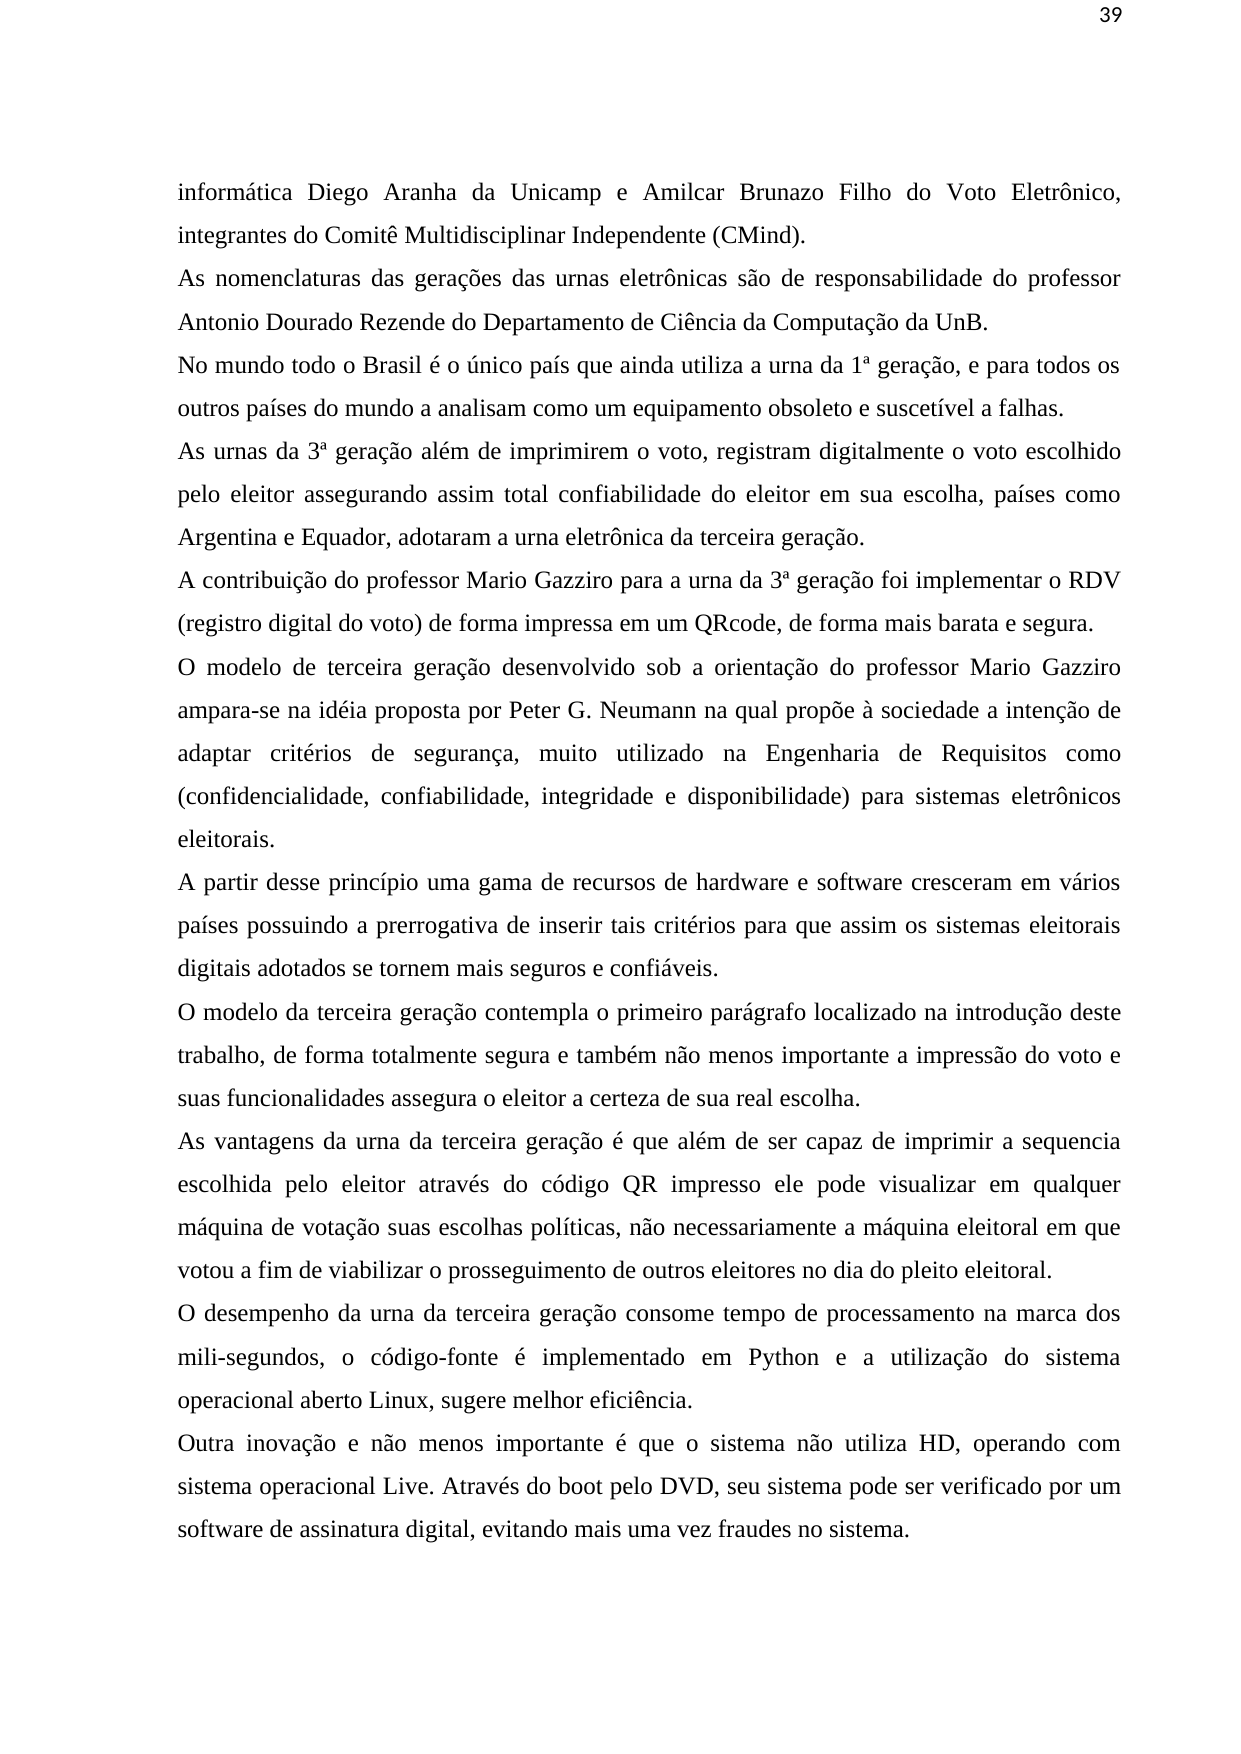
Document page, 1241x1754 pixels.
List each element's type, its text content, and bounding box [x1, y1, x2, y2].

text O desempenho da urna da terceira geração consome tempo de processamento na marca dos mili-segundos, o código-fonte é implementado em Python e a utilização do sistema operacional aberto Linux, sugere melhor eficiência. [177, 1298, 1122, 1413]
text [177, 177, 1122, 249]
text As urnas da 3ª geração além de imprimirem o voto, registram digitalmente o voto escolhido pelo eleitor assegurando assim total confiabilidade do eleitor em sua escolha, países como Argentina e Equador, adotaram a urna eletrônica da terceira geração. [177, 436, 1122, 551]
text As nomenclaturas das gerações das urnas eletrônicas são de responsabilidade do professor Antonio Dourado Rezende do Departamento de Ciência da Computação da UnB. [177, 263, 1122, 335]
text Outra inovação e não menos importante é que o sistema não utiliza HD, operando com sistema operacional Live. Através do boot pelo DVD, seu sistema pode ser verificado por um software de assinatura digital, evitando mais uma vez fraudes no sistema. [177, 1428, 1122, 1543]
text As vantagens da urna da terceira geração é que além de ser capaz de imprimir a sequencia escolhida pelo eleitor através do código QR impresso ele pode visualizar em qualquer máquina de votação suas escolhas políticas, não necessariamente a máquina eleitoral em que votou a fim de viabilizar o prosseguimento de outros eleitores no dia do pleito eleitoral. [177, 1126, 1122, 1284]
text No mundo todo o Brasil é o único país que ainda utiliza a urna da 1ª geração, e para todos os outros países do mundo a analisam como um equipamento obsoleto e suscetível a falhas. [177, 350, 1122, 422]
text O modelo da terceira geração contempla o primeiro parágrafo localizado na introdução deste trabalho, de forma totalmente segura e também não menos importante a impressão do voto e suas funcionalidades assegura o eleitor a certeza de sua real escolha. [177, 997, 1122, 1112]
text A partir desse princípio uma gama de recursos de hardware e software cresceram em vários países possuindo a prerrogativa de inserir tais critérios para que assim os sistemas eleitorais digitais adotados se tornem mais seguros e confiáveis. [177, 867, 1122, 982]
text A contribuição do professor Mario Gazziro para a urna da 3ª geração foi implementar o RDV (registro digital do voto) de forma impressa em um QRcode, de forma mais barata e segura. [177, 565, 1122, 637]
text O modelo de terceira geração desenvolvido sob a orientação do professor Mario Gazziro ampara-se na idéia proposta por Peter G. Neumann na qual propõe à sociedade a intenção de adaptar critérios de segurança, muito utilizado na Engenharia de Requisitos como (confidencialidade, confiabilidade, integridade e disponibilidade) para sistemas eletrônicos eleitorais. [177, 652, 1122, 853]
